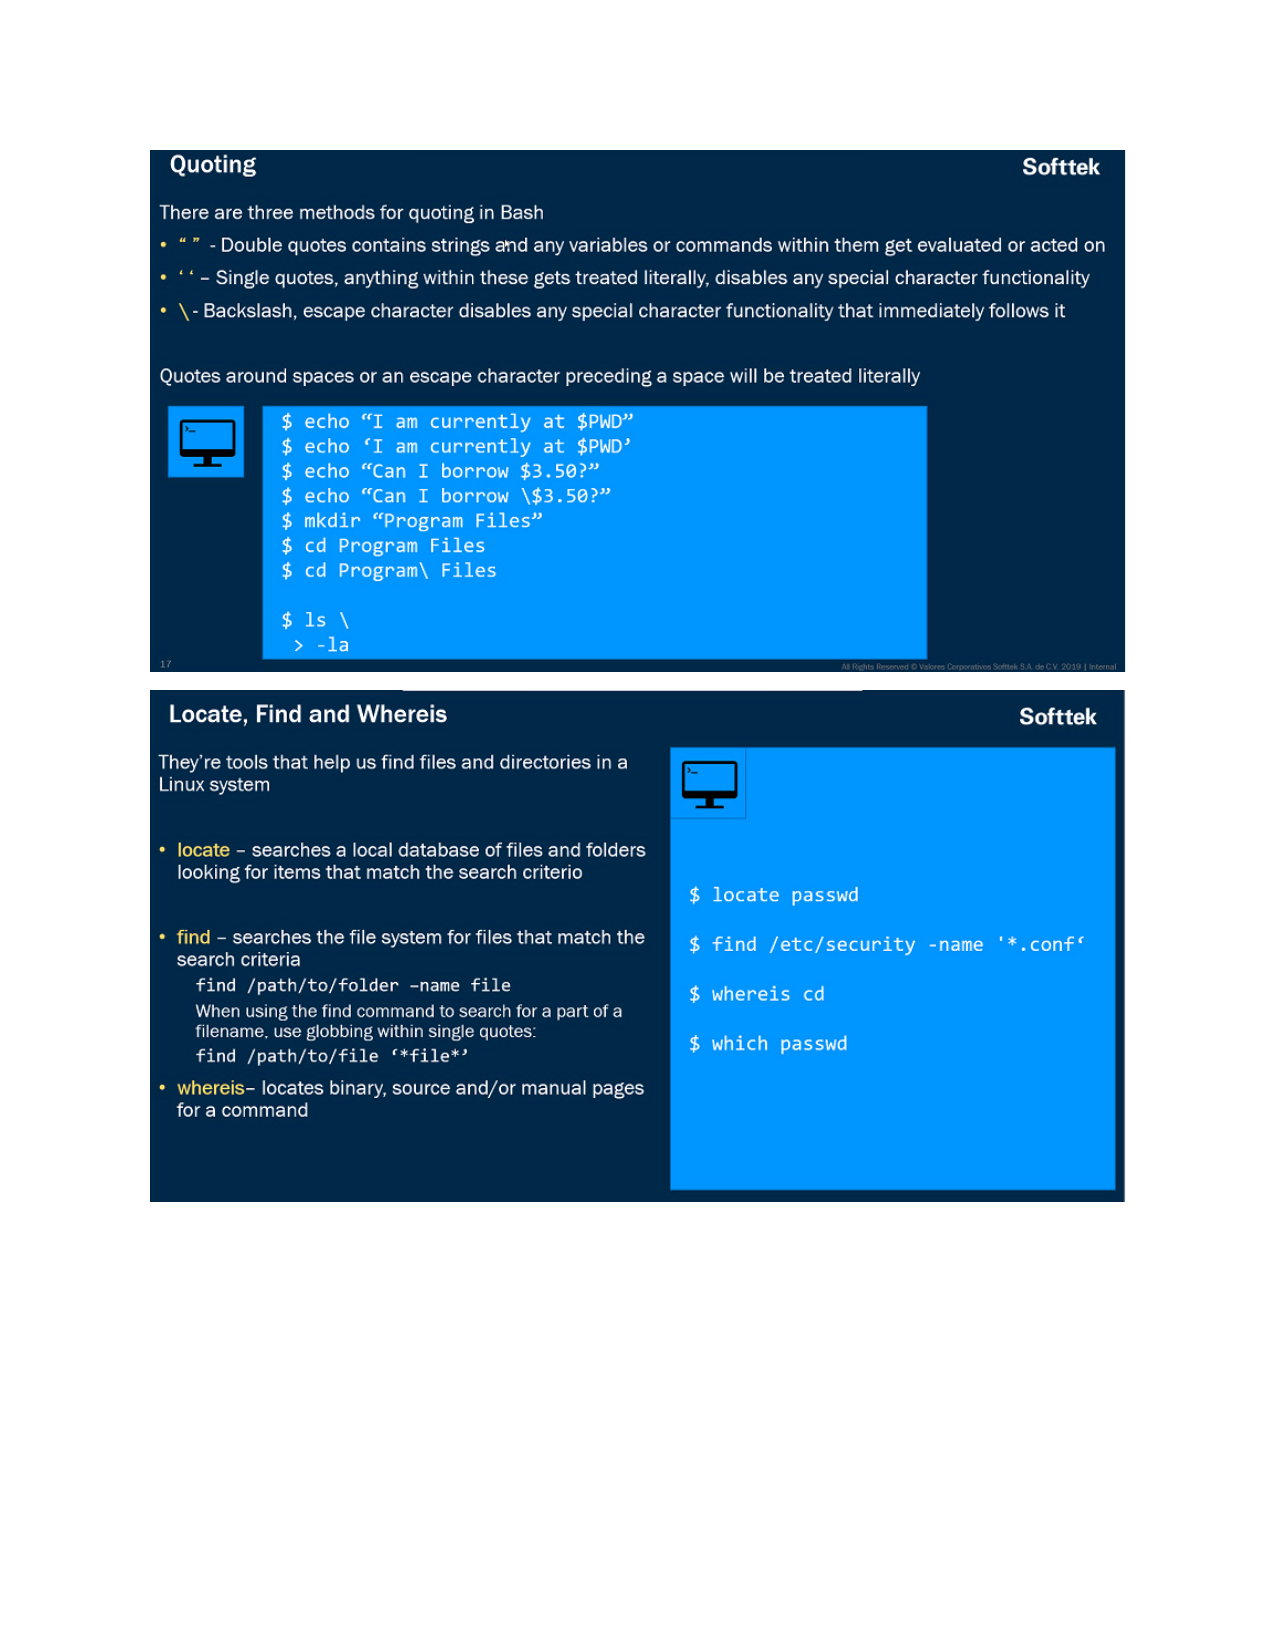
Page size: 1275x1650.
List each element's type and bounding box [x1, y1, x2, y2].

picture [150, 690, 1125, 1202]
picture [150, 150, 1125, 672]
